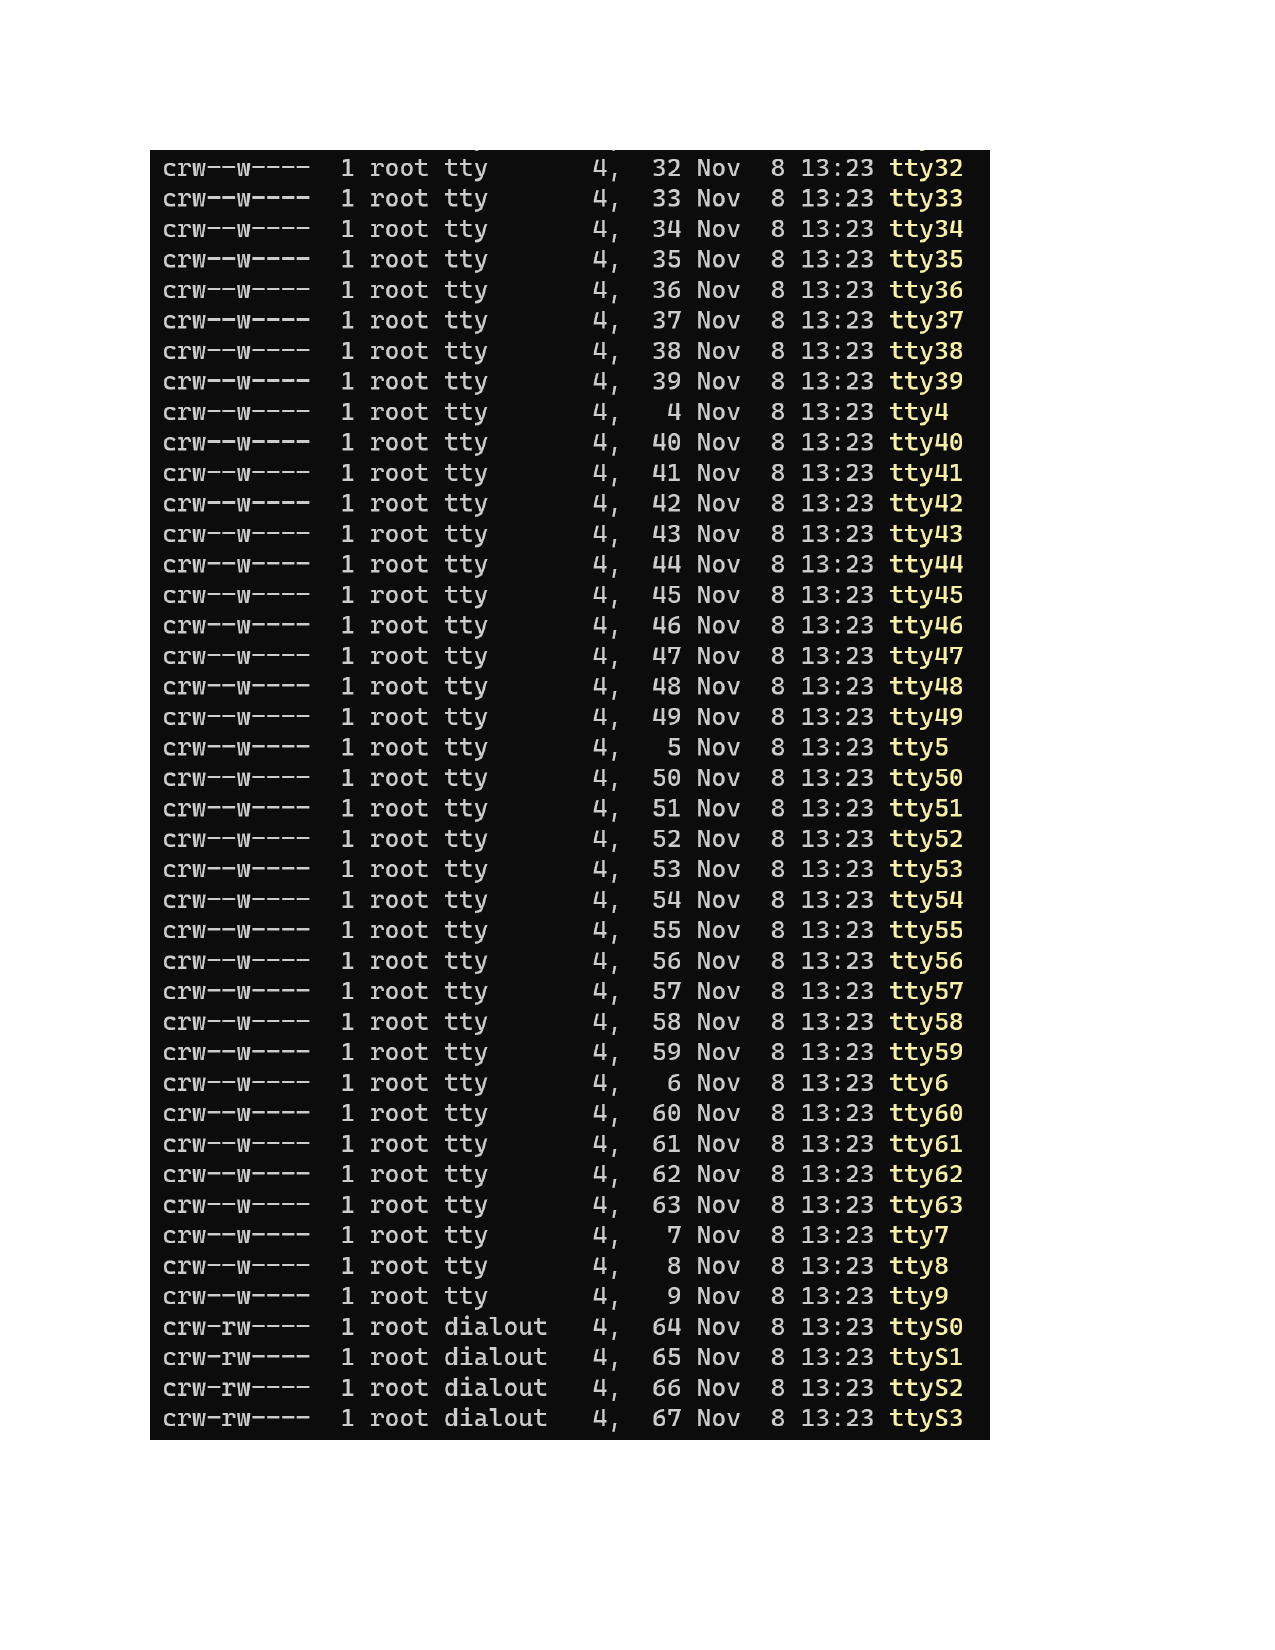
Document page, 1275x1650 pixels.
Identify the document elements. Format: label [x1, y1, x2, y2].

picture [150, 150, 990, 1440]
